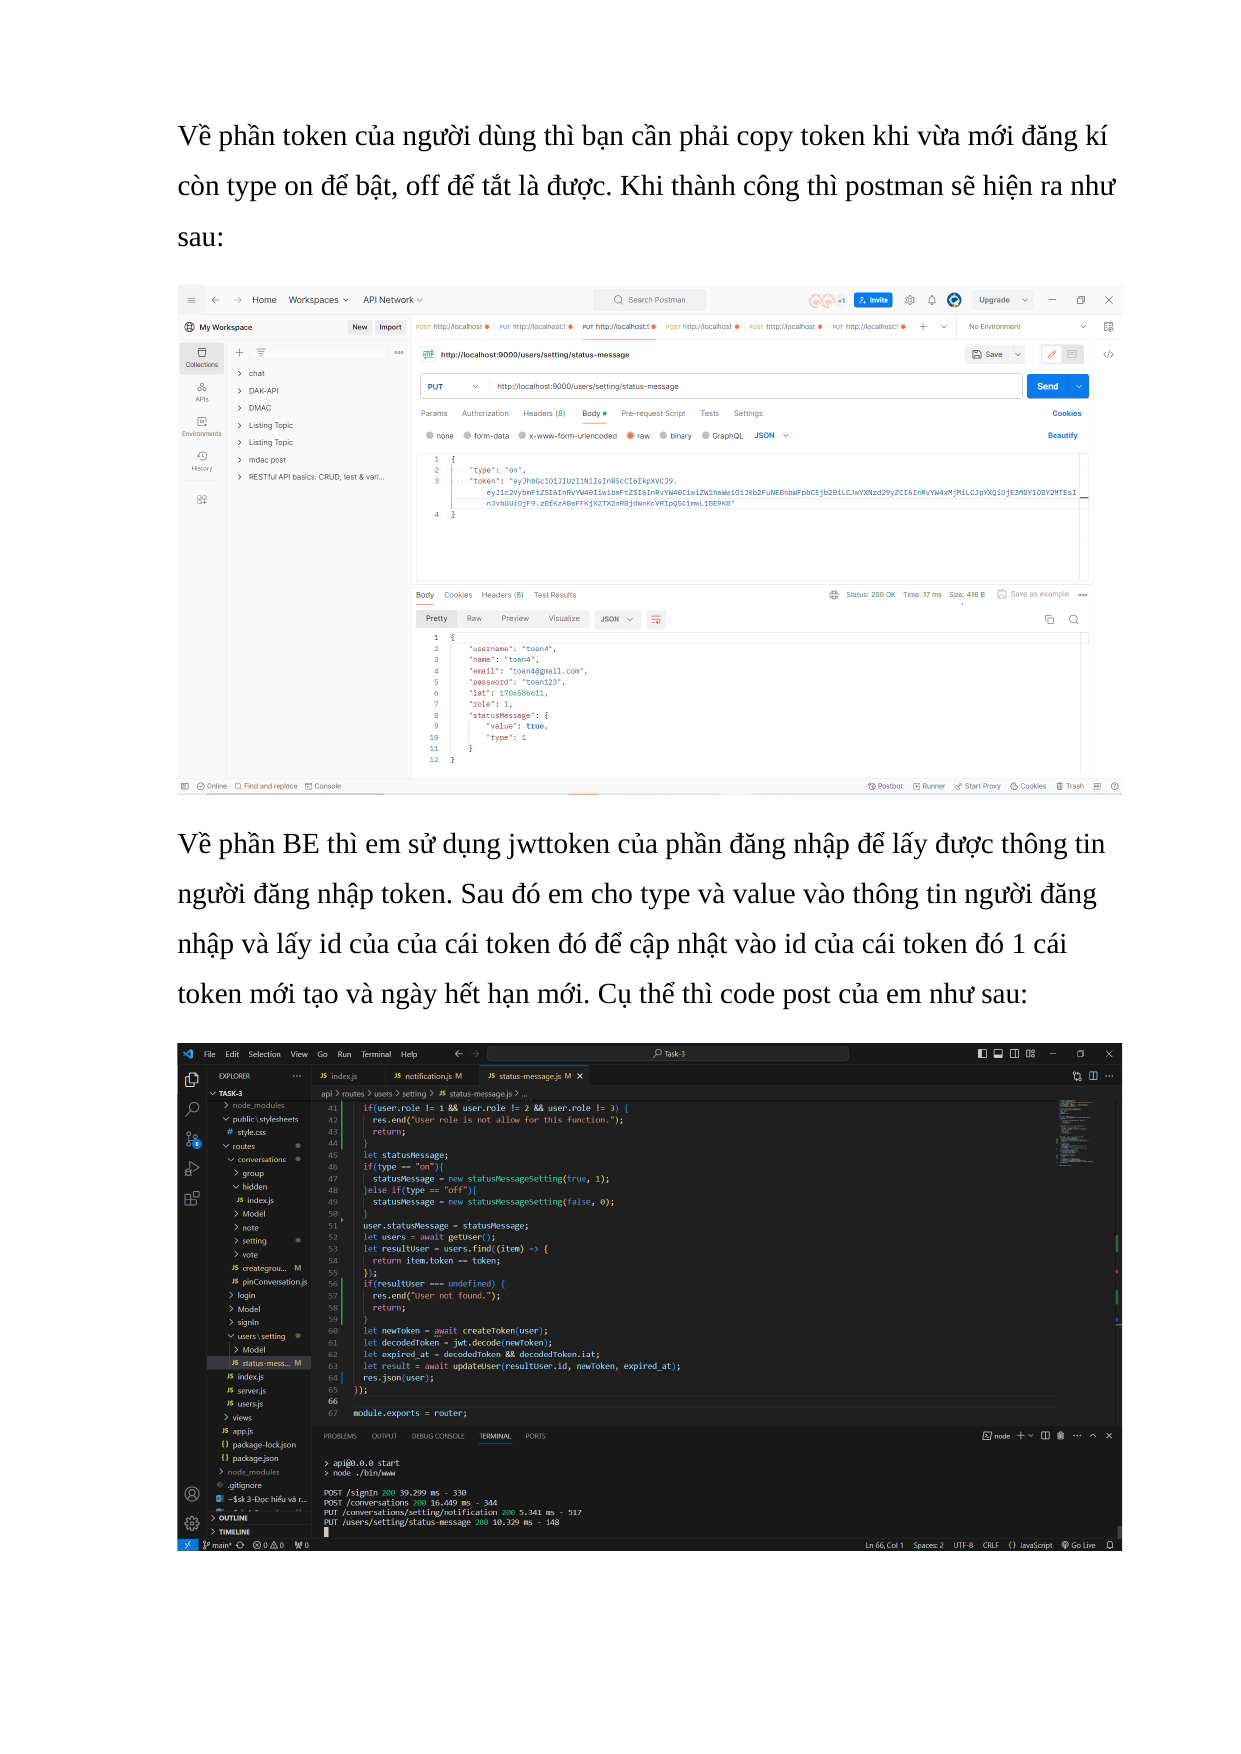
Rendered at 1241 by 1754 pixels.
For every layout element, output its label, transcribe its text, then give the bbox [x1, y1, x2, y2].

text Về phần BE thì em sử dụng jwttoken của phần đăng nhập để lấy được thông tin người đăng nhập token. Sau đó em cho type và value vào thông tin người đăng nhập và lấy id của của cái token đó để cập nhật vào id của cái token đó 1 cái token mới tạo và ngày hết hạn mới. Cụ thể thì code post của em như sau: [177, 826, 1122, 1010]
picture [177, 285, 1123, 795]
text Về phần token của người dùng thì bạn cần phải copy token khi vừa mới đăng kí còn type on để bật, off để tắt là được. Khi thành công thì postman sẽ hiện ra như sau: [177, 118, 1122, 252]
picture [177, 1043, 1123, 1551]
